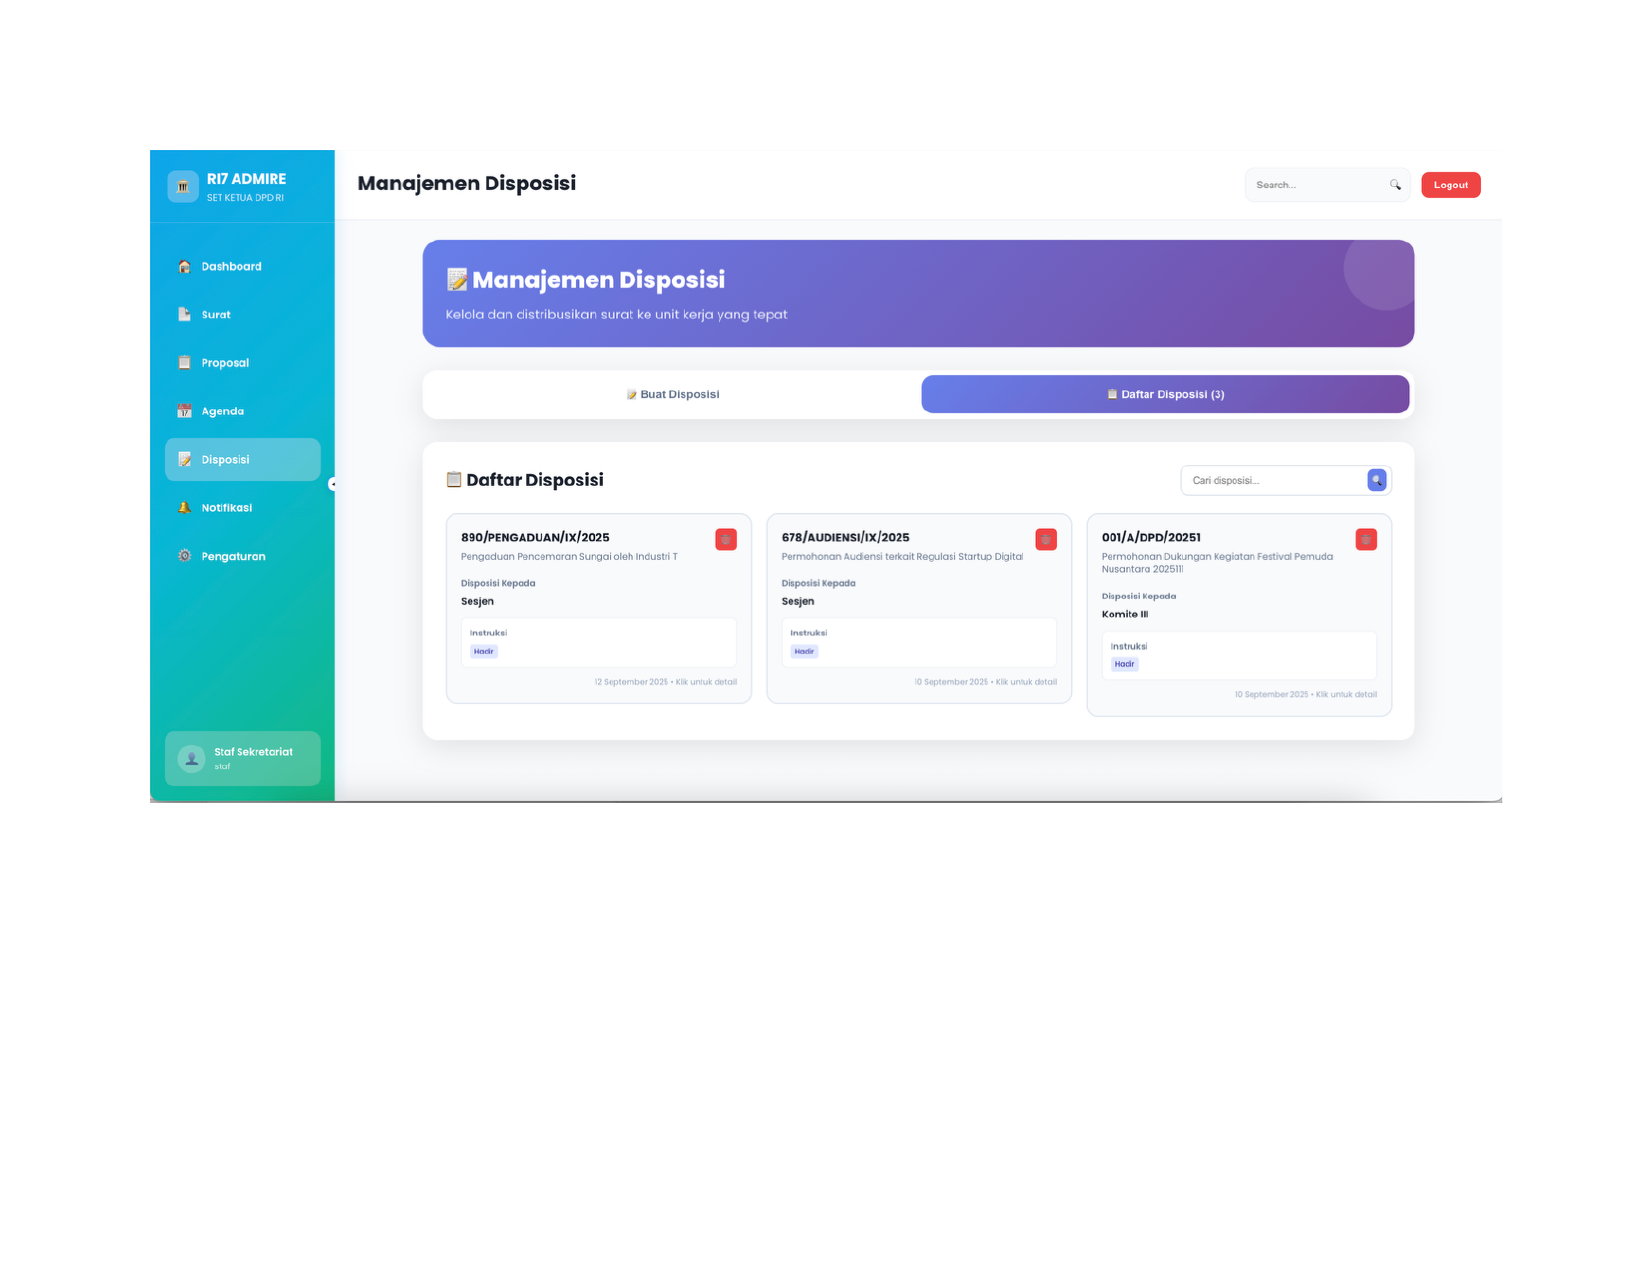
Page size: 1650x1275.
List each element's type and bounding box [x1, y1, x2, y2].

picture [179, 260, 190, 273]
picture [232, 174, 268, 184]
picture [273, 195, 283, 200]
picture [215, 361, 231, 368]
picture [218, 263, 228, 270]
picture [150, 150, 1503, 803]
picture [218, 173, 227, 184]
picture [231, 359, 248, 368]
picture [168, 171, 199, 202]
picture [179, 307, 190, 321]
picture [178, 404, 191, 417]
picture [271, 174, 285, 184]
picture [203, 311, 210, 318]
picture [203, 263, 215, 270]
picture [260, 194, 268, 200]
picture [208, 174, 215, 184]
picture [231, 263, 261, 270]
picture [179, 356, 190, 370]
picture [221, 311, 230, 318]
